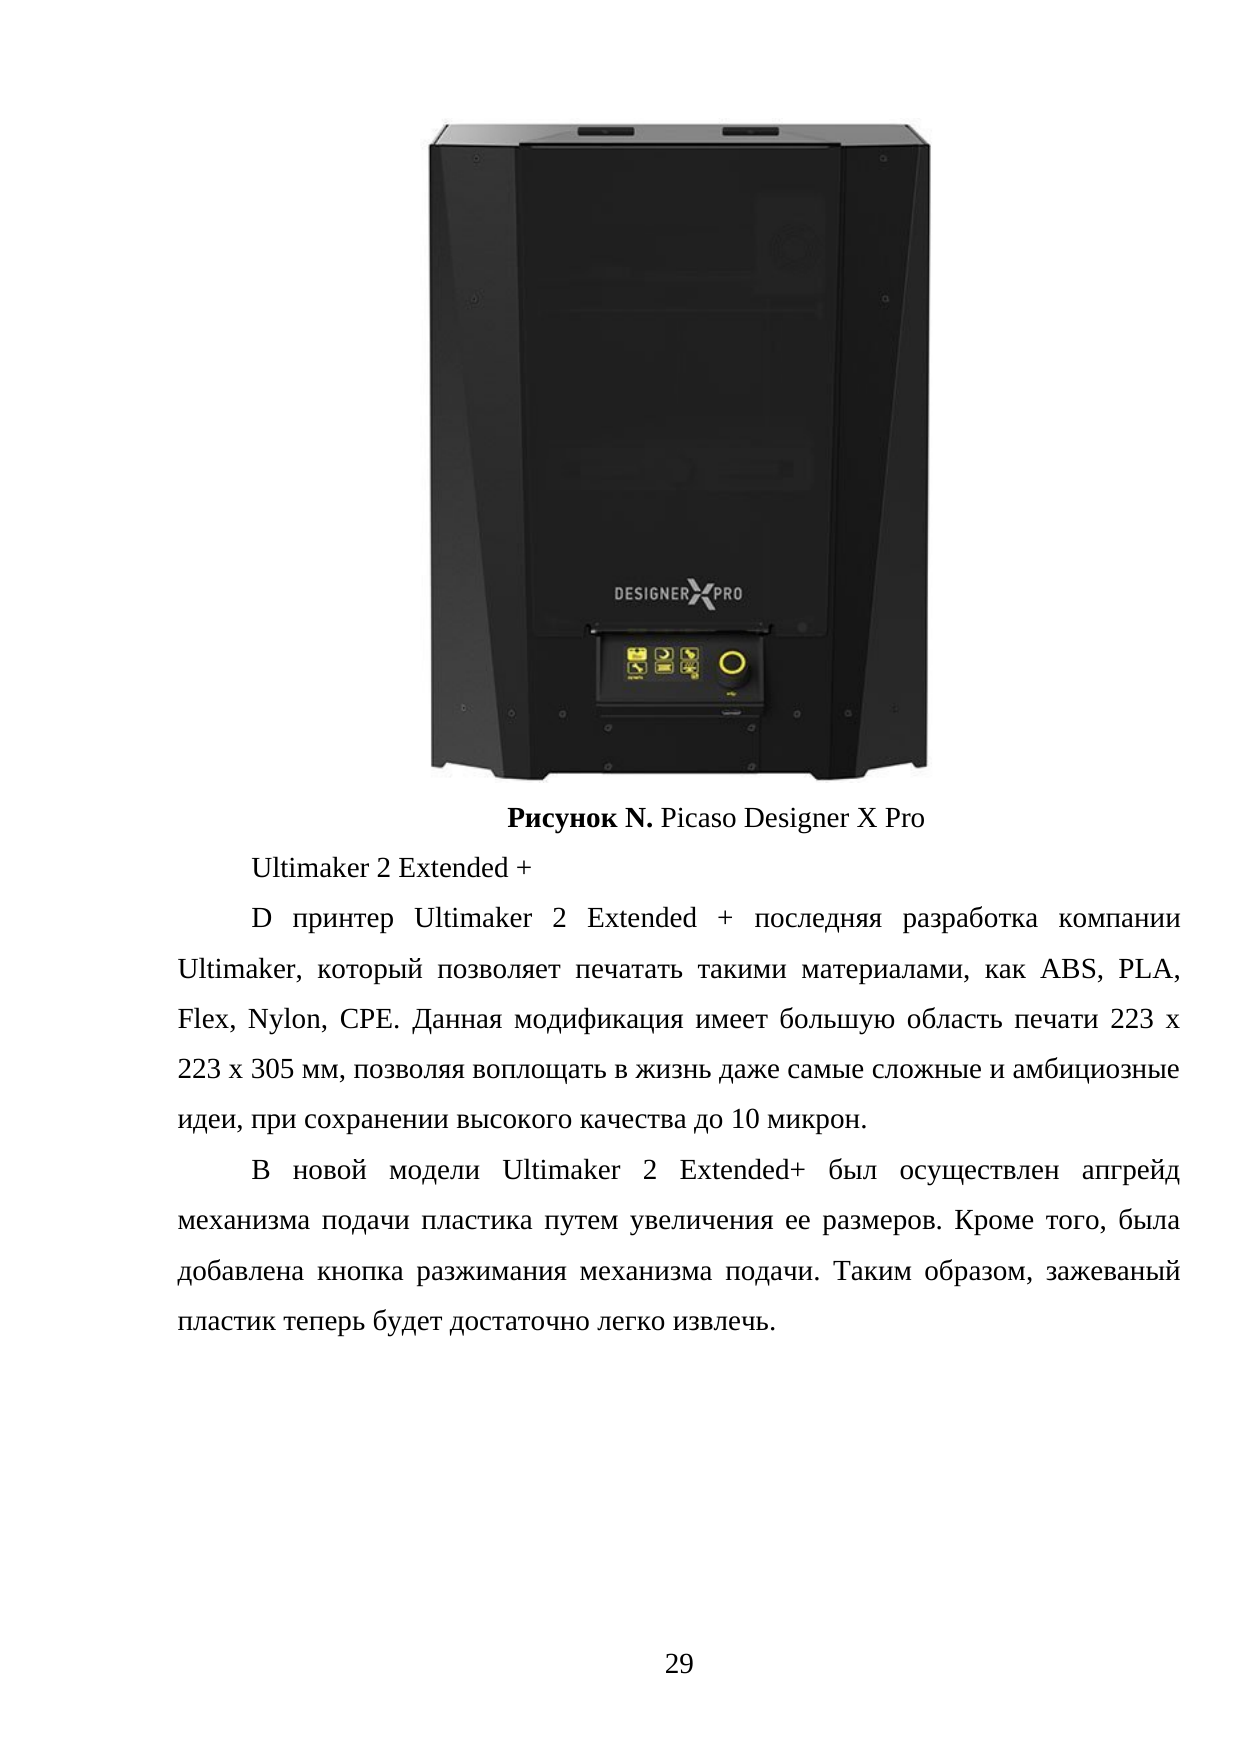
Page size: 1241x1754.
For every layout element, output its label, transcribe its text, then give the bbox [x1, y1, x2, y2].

text В новой модели Ultimaker 2 Extended+ был осуществлен апгрейд механизма подачи пластика путем увеличения ее размеров. Кроме того, была добавлена кнопка разжимания механизма подачи. Таким образом, зажеваный пластик теперь будет достаточно легко извлечь. [177, 1152, 1181, 1336]
text Рисунок N. Picaso Designer X Pro [177, 800, 1181, 833]
text D принтер Ultimaker 2 Extended + последняя разработка компании Ultimaker, который позволяет печатать такими материалами, как ABS, PLA, Flex, Nylon, CPE. Данная модификация имеет большую область печати 223 x 223 x 305 мм, позволяя воплощать в жизнь даже самые сложные и амбициозные идеи, при сохранении высокого качества до 10 микрон. [177, 900, 1181, 1135]
text Ultimaker 2 Extended + [177, 850, 1181, 884]
picture [346, 118, 1012, 783]
